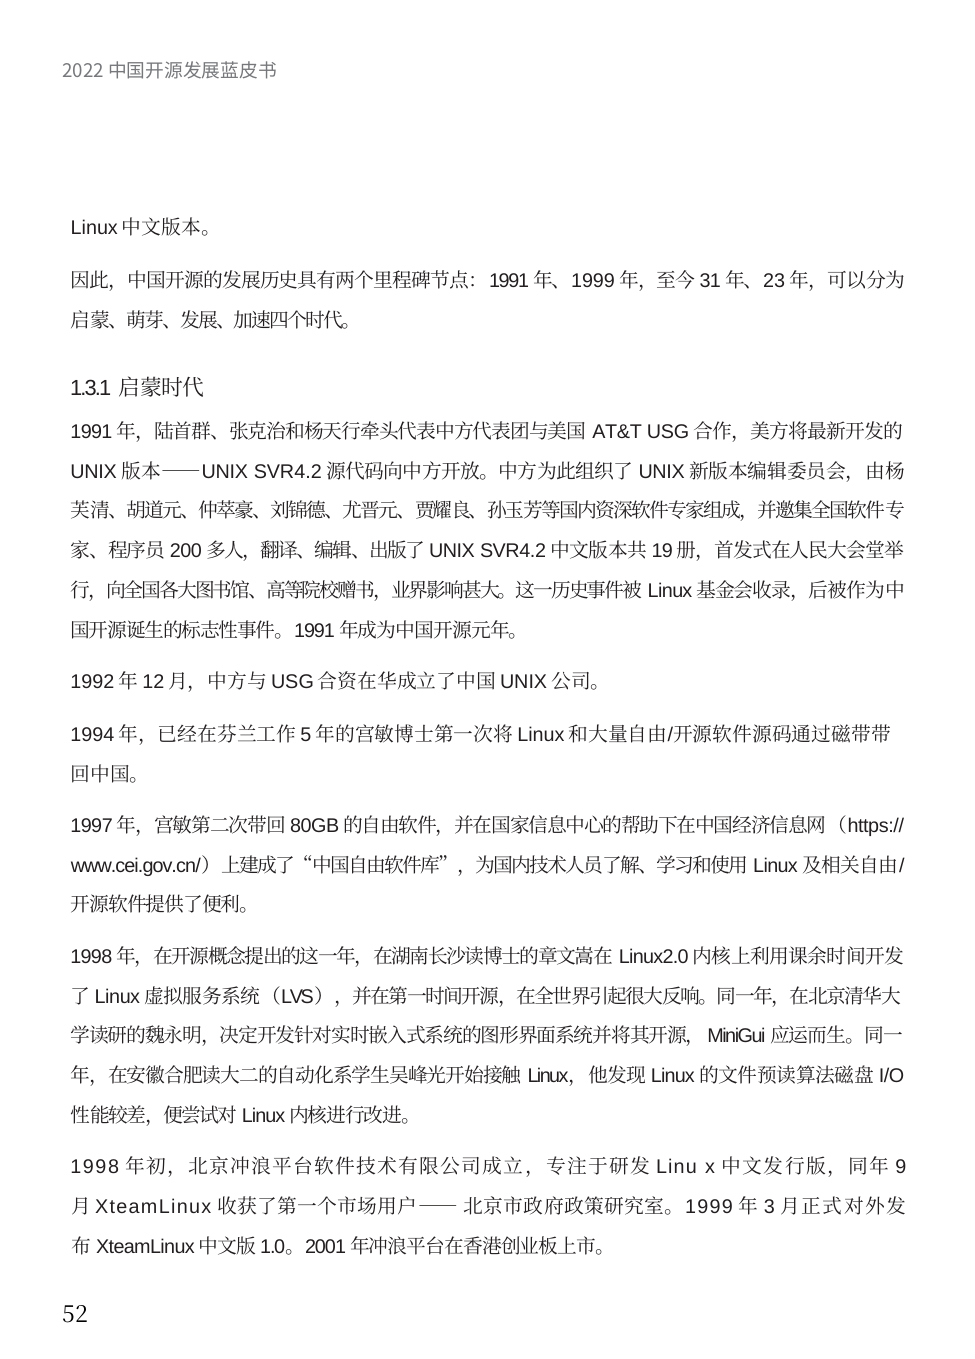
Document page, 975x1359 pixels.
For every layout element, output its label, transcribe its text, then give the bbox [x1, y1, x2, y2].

text 1992年12月，中方与USG合资在华成立了中国UNIX公司。 [70, 665, 950, 694]
subtitle 启蒙时代 [70, 370, 950, 402]
text Linux中文版本。 [70, 212, 950, 240]
text 因此，中国开源的发展历史具有两个里程碑节点：1991年、1999年，至今31年、23年，可以分为启蒙、萌芽、发展、加速四个时代。 [70, 265, 905, 333]
text 1991年，陆首群、张克治和杨天行牵头代表中方代表团与美国AT&T USG合作，美方将最新开发的UNIX版本——UNIX SVR4.2源代码向中方开放。中方为此组织了UNIX新版本编辑委员会，由杨芙清、胡道元、仲萃豪、刘锦德、尤晋元、贾耀良、孙玉芳等国内资深软件专家组成，并邀集全国软件专家、程序员200多人，翻译、编辑、出版了UNIX SVR4.2中文版本共19册，首发式在人民大会堂举行，向全国各大图书馆、高等院校赠书，业界影响甚大。这一历史事件被Linux基金会收录，后被作为中国开源诞生的标志性事件。1991年成为中国开源元年。 [70, 415, 905, 643]
text 1998年初，北京冲浪平台软件技术有限公司成立，专注于研发Linu x中文发行版，同年9月XteamLinux收获了第一个市场用户—— 北京市政府政策研究室。1999年3月正式对外发布XteamLinux中文版1.0。2001年冲浪平台在香港创业板上市。 [70, 1151, 906, 1259]
text 1994年，已经在芬兰工作5年的宫敏博士第一次将Linux和大量自由/开源软件源码通过磁带带回中国。 [70, 718, 905, 787]
text 1997年，宫敏第二次带回80GB的自由软件，并在国家信息中心的帮助下在中国经济信息网（https:// www.cei.gov.cn/）上建成了“中国自由软件库”，为国内技术人员了解、学习和使用Linux及相关自由/ 开源软件提供了便利。 [70, 809, 904, 917]
text 1998年，在开源概念提出的这一年，在湖南长沙读博士的章文嵩在Linux2.0内核上利用课余时间开发了Linux虚拟服务系统（LVS），并在第一时间开源，在全世界引起很大反响。同一年，在北京清华大学读研的魏永明，决定开发针对实时嵌入式系统的图形界面系统并将其开源，MiniGui应运而生。同一年，在安徽合肥读大二的自动化系学生吴峰光开始接触Linux，他发现Linux的文件预读算法磁盘I/O性能较差，便尝试对Linux内核进行改进。 [70, 940, 905, 1128]
